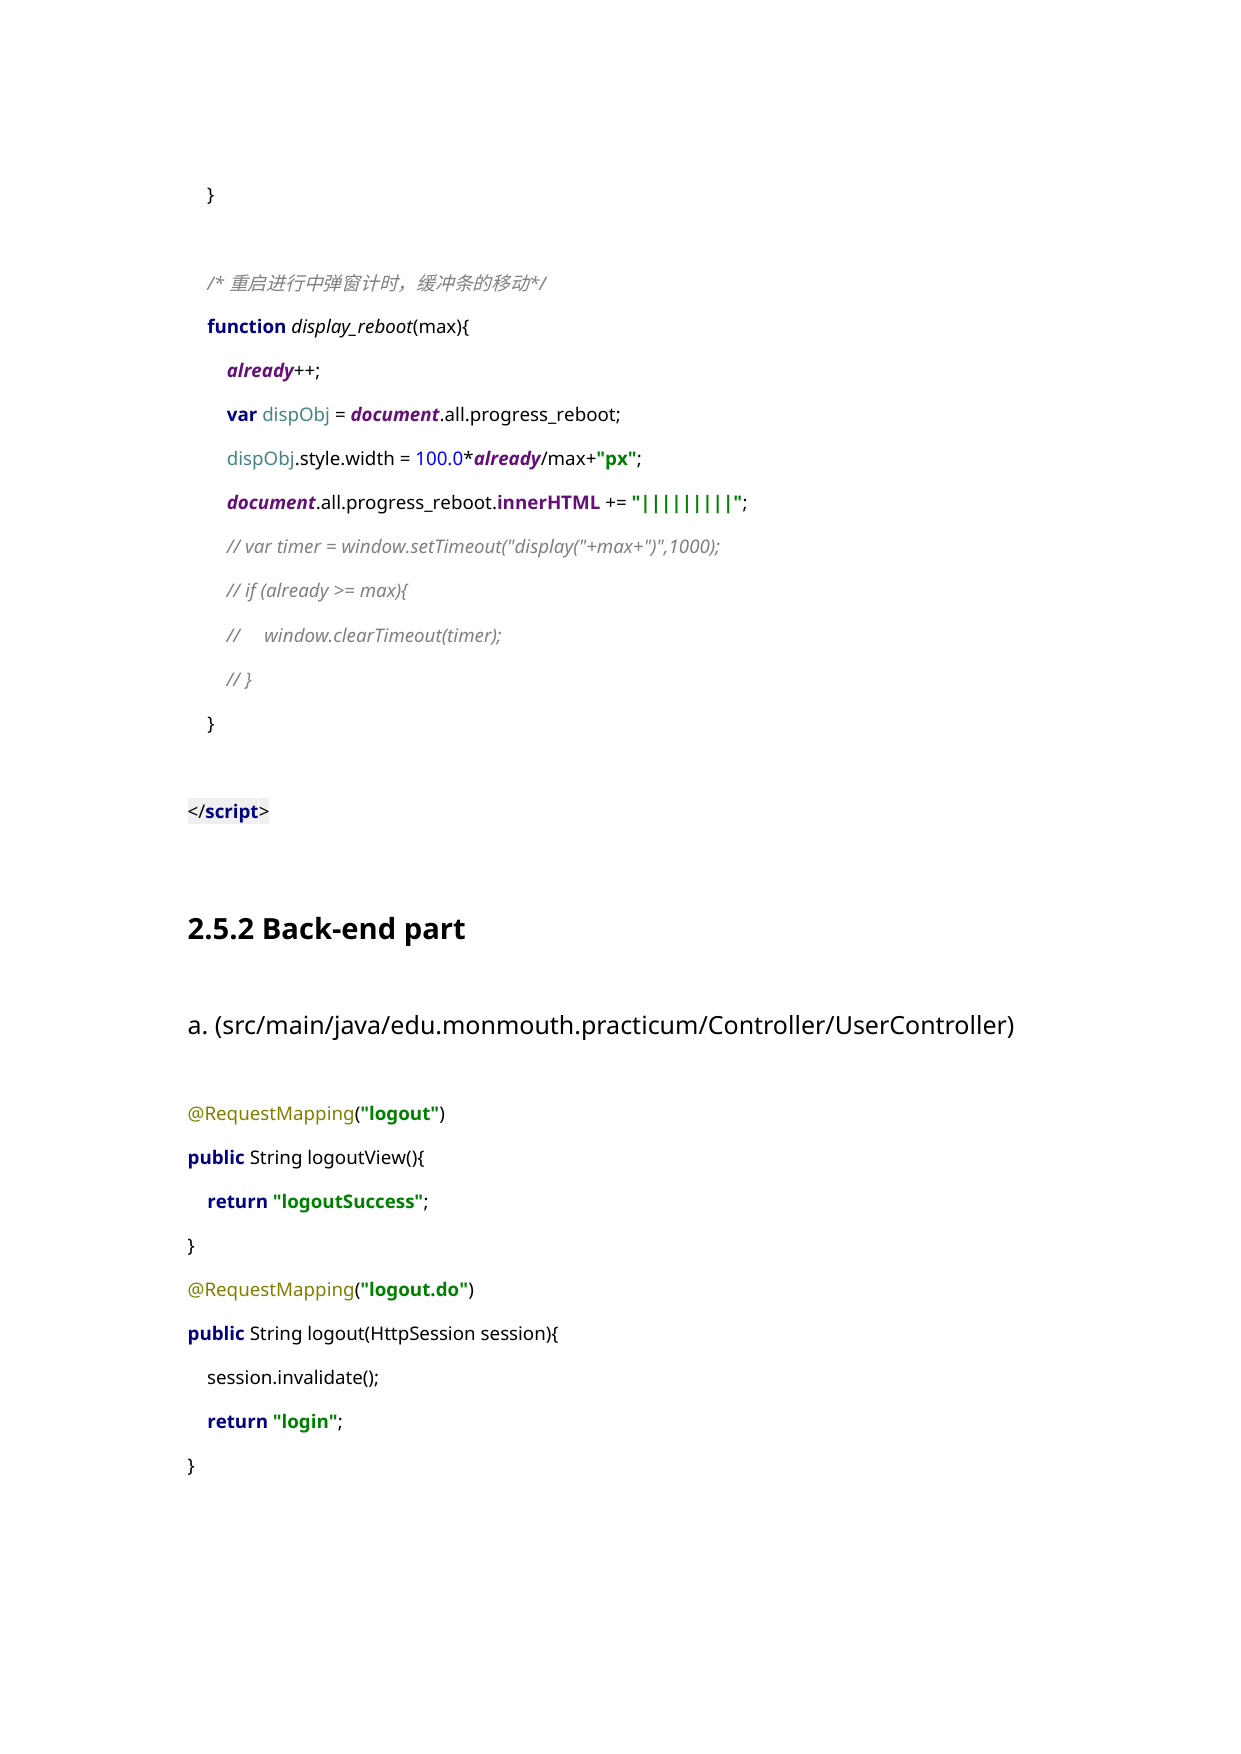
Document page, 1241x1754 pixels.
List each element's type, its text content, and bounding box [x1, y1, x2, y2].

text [187, 172, 1053, 833]
subtitle 2.5.2 Back-end part [187, 906, 1053, 950]
text a. (src/main/java/edu.monmouth.practicum/Controller/UserController) [187, 1003, 1053, 1047]
text @RequestMapping("logout") public String logoutView(){ return "logoutSuccess"; } @RequestMapping("logout.do") public String logout(HttpSession session){ session.invalidate(); return "login"; } [187, 1091, 1053, 1487]
